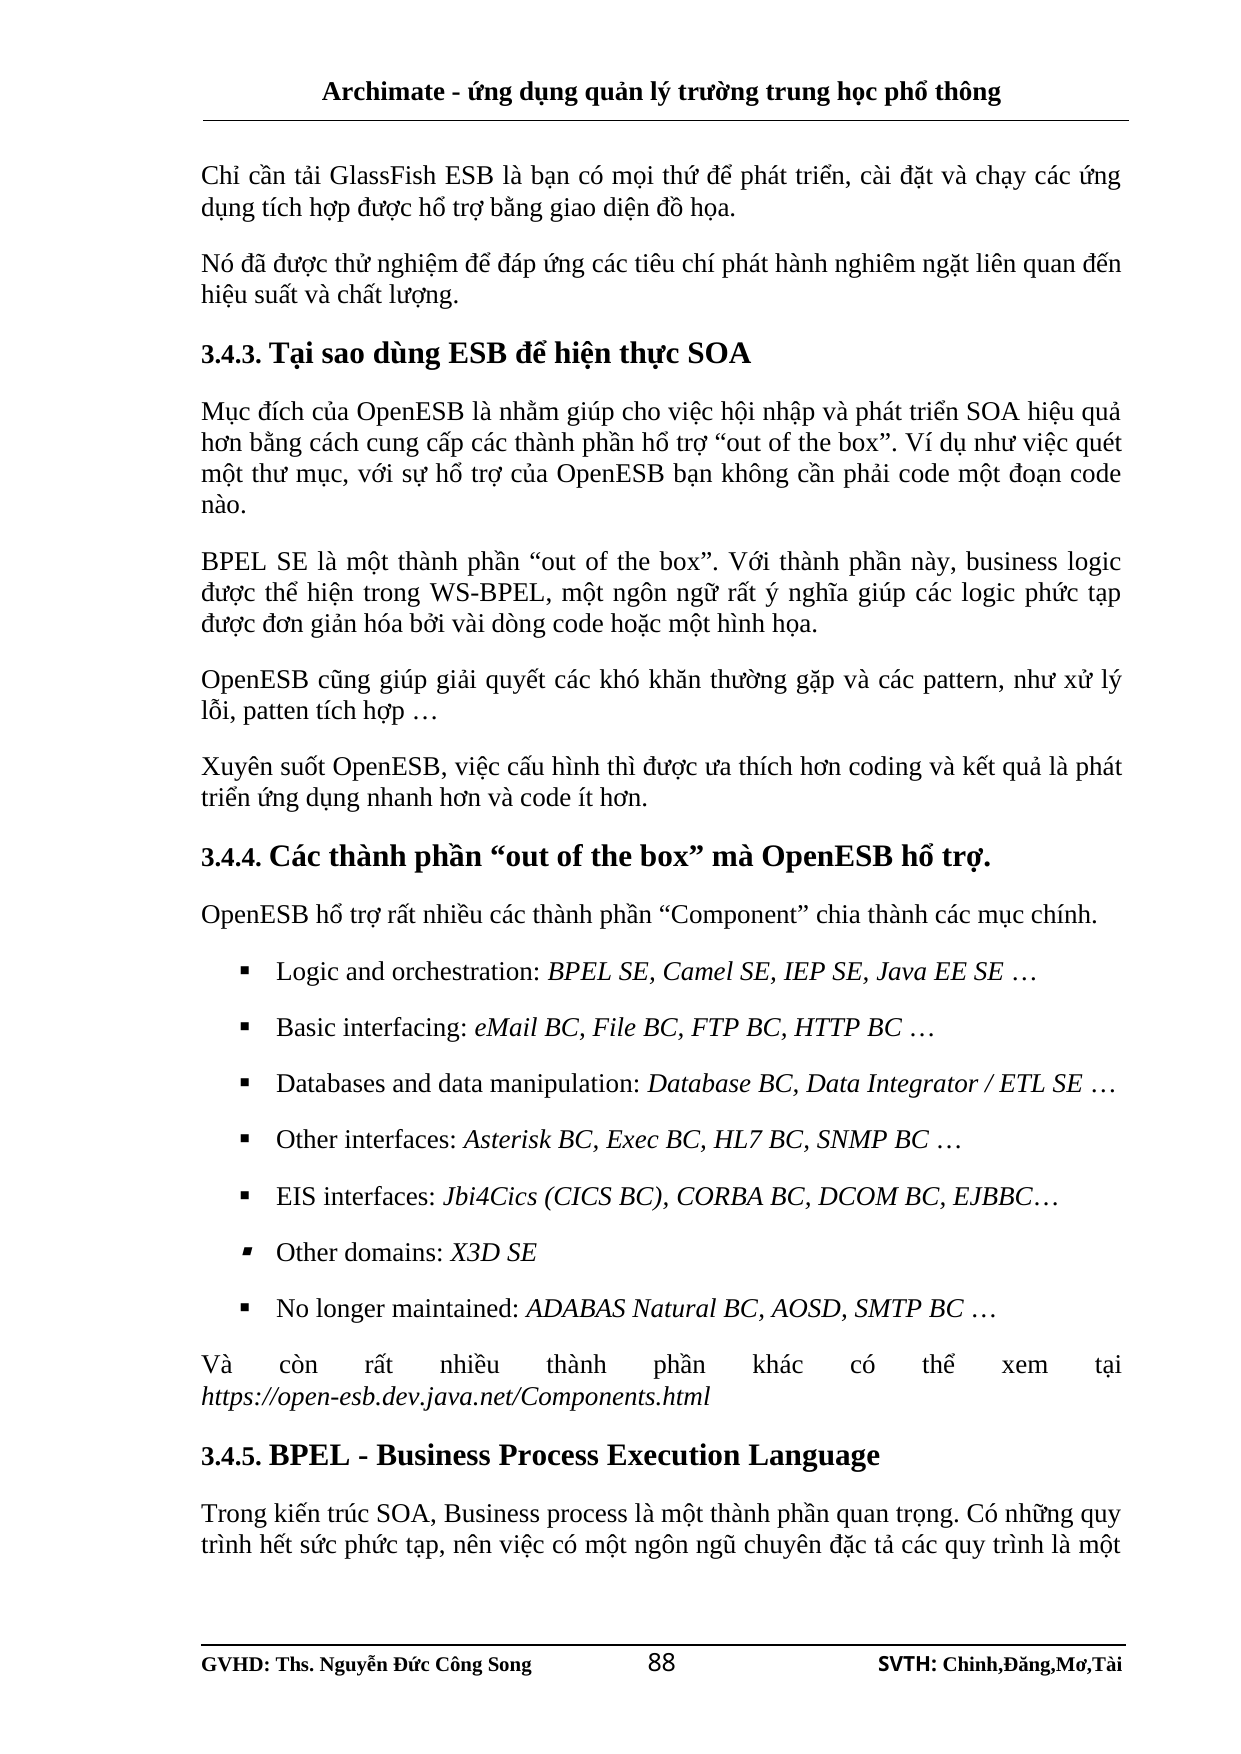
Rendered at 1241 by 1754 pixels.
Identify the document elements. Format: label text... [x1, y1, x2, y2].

text Logic and orchestration: BPEL SE, Camel SE, IEP SE, Java EE SE … [238, 955, 1122, 986]
text Databases and data manipulation: Database BC, Data Integrator / ETL SE … [238, 1067, 1122, 1098]
text Other domains: X3D SE [238, 1236, 1122, 1267]
list Các thành phần “out of the box” mà OpenESB hổ trợ. [201, 838, 1122, 873]
text OpenESB hổ trợ rất nhiều các thành phần “Component” chia thành các mục chính. [201, 898, 1122, 930]
text Other interfaces: Asterisk BC, Exec BC, HL7 BC, SNMP BC … [238, 1123, 1122, 1155]
list BPEL - Business Process Execution Language [201, 1436, 1122, 1472]
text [201, 1497, 1122, 1559]
text Mục đích của OpenESB là nhằm giúp cho việc hội nhập và phát triển SOA hiệu quả hơn bằng cách cung cấp các thành phần hổ trợ “out of the box”. Ví dụ như việc quét một thư mục, với sự hổ trợ của OpenESB bạn không cần phải code một đoạn code nào. [201, 395, 1122, 519]
text Và còn rất nhiều thành phần khác có thể xem tại https://open-esb.dev.java.net/Components.html [201, 1348, 1122, 1411]
text Xuyên suốt OpenESB, việc cấu hình thì được ưa thích hơn coding và kết quả là phát triển ứng dụng nhanh hơn và code ít hơn. [201, 750, 1122, 813]
text Nó đã được thử nghiệm để đáp ứng các tiêu chí phát hành nghiêm ngặt liên quan đến hiệu suất và chất lượng. [201, 247, 1122, 309]
text No longer maintained: ADABAS Natural BC, AOSD, SMTP BC … [238, 1292, 1122, 1323]
list Tại sao dùng ESB để hiện thực SOA [201, 334, 1122, 370]
text Basic interfacing: eMail BC, File BC, FTP BC, HTTP BC … [238, 1011, 1122, 1042]
text Chỉ cần tải GlassFish ESB là bạn có mọi thứ để phát triển, cài đặt và chạy các ứng dụng tích hợp được hổ trợ bằng giao diện đồ họa. [201, 159, 1122, 222]
text EIS interfaces: Jbi4Cics (CICS BC), CORBA BC, DCOM BC, EJBBC… [238, 1180, 1122, 1211]
text OpenESB cũng giúp giải quyết các khó khăn thường gặp và các pattern, như xử lý lỗi, patten tích hợp … [201, 663, 1122, 725]
text BPEL SE là một thành phần “out of the box”. Với thành phần này, business logic được thể hiện trong WS-BPEL, một ngôn ngữ rất ý nghĩa giúp các logic phức tạp được đơn giản hóa bởi vài dòng code hoặc một hình họa. [201, 544, 1122, 638]
